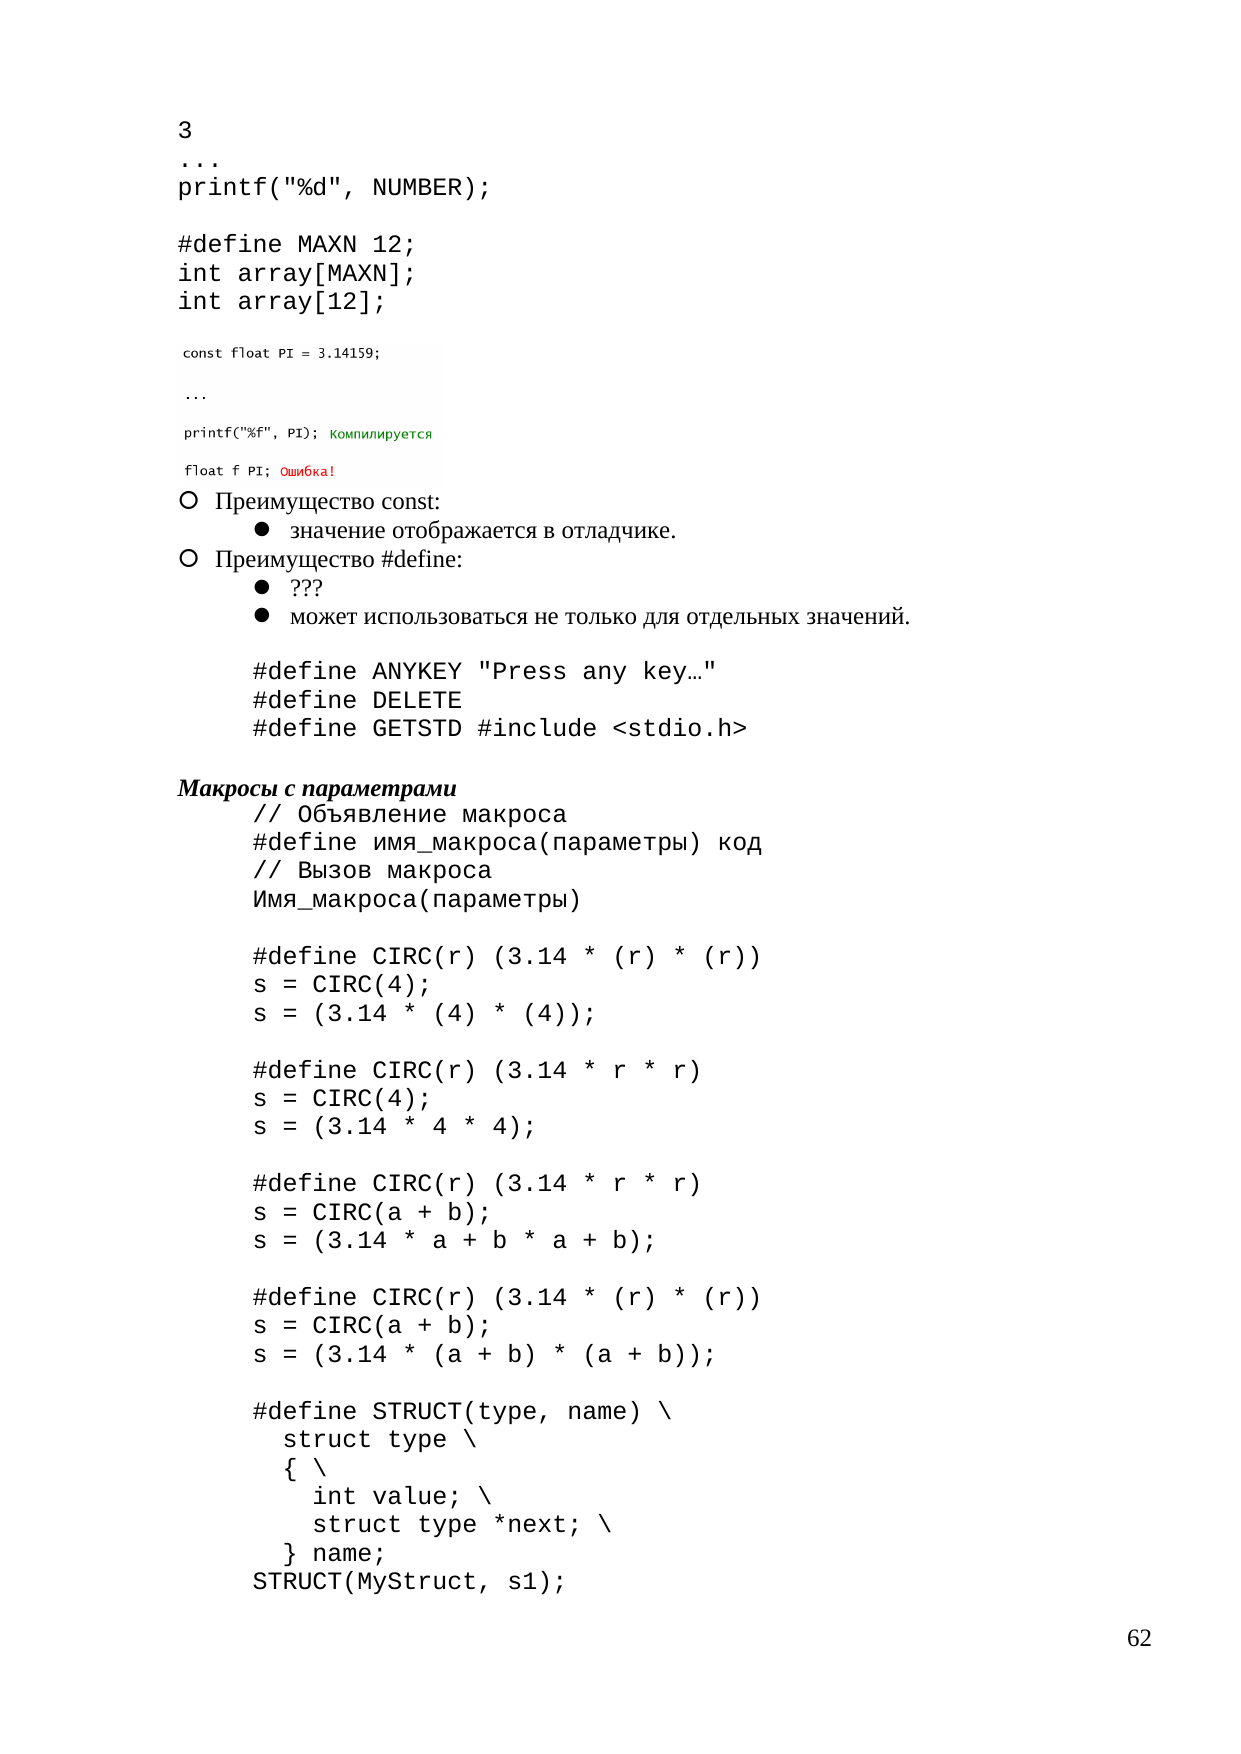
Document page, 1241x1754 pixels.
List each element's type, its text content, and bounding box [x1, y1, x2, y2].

text struct type \ [252, 1427, 1152, 1455]
text #define ANYKEY "Press any key…" [252, 659, 1152, 687]
text s = (3.14 * 4 * 4); [252, 1114, 1152, 1142]
text s = CIRC(a + b); [252, 1313, 1152, 1341]
text printf("%d", NUMBER); [177, 175, 1152, 203]
text int value; \ [252, 1483, 1152, 1512]
text // Вызов макроса [252, 858, 1152, 886]
text #define DELETE [252, 687, 1152, 716]
text s = (3.14 * a + b * a + b); [252, 1228, 1152, 1256]
text Имя_макроса(параметры) [252, 886, 1152, 915]
text #define STRUCT(type, name) \ [252, 1398, 1152, 1427]
text Макросы с параметрами [177, 773, 1152, 801]
text #define MAXN 12; [177, 232, 1152, 260]
text ... [177, 146, 1152, 175]
text int array[12]; [177, 288, 1152, 317]
text 3 [177, 118, 1152, 146]
list Преимущество #define: [177, 544, 1152, 573]
text s = (3.14 * (4) * (4)); [252, 1000, 1152, 1028]
picture [177, 345, 444, 487]
list может использоваться не только для отдельных значений. [252, 601, 1152, 630]
text STRUCT(MyStruct, s1); [252, 1568, 1152, 1597]
text #define CIRC(r) (3.14 * r * r) [252, 1057, 1152, 1086]
text #define GETSTD #include <stdio.h> [252, 716, 1152, 744]
list Преимущество const: [177, 486, 1152, 515]
text s = (3.14 * (a + b) * (a + b)); [252, 1341, 1152, 1370]
text #define имя_макроса(параметры) код [252, 830, 1152, 858]
list ??? [252, 573, 1152, 601]
text int array[MAXN]; [177, 260, 1152, 288]
text // Объявление макроса [252, 801, 1152, 830]
text #define CIRC(r) (3.14 * (r) * (r)) [252, 1285, 1152, 1313]
text #define CIRC(r) (3.14 * (r) * (r)) [252, 943, 1152, 972]
list значение отображается в отладчике. [252, 515, 1152, 544]
text { \ [252, 1455, 1152, 1483]
text s = CIRC(4); [252, 1086, 1152, 1114]
text s = CIRC(a + b); [252, 1199, 1152, 1228]
text #define CIRC(r) (3.14 * r * r) [252, 1171, 1152, 1199]
text s = CIRC(4); [252, 972, 1152, 1000]
text struct type *next; \ [252, 1512, 1152, 1540]
text } name; [252, 1540, 1152, 1568]
